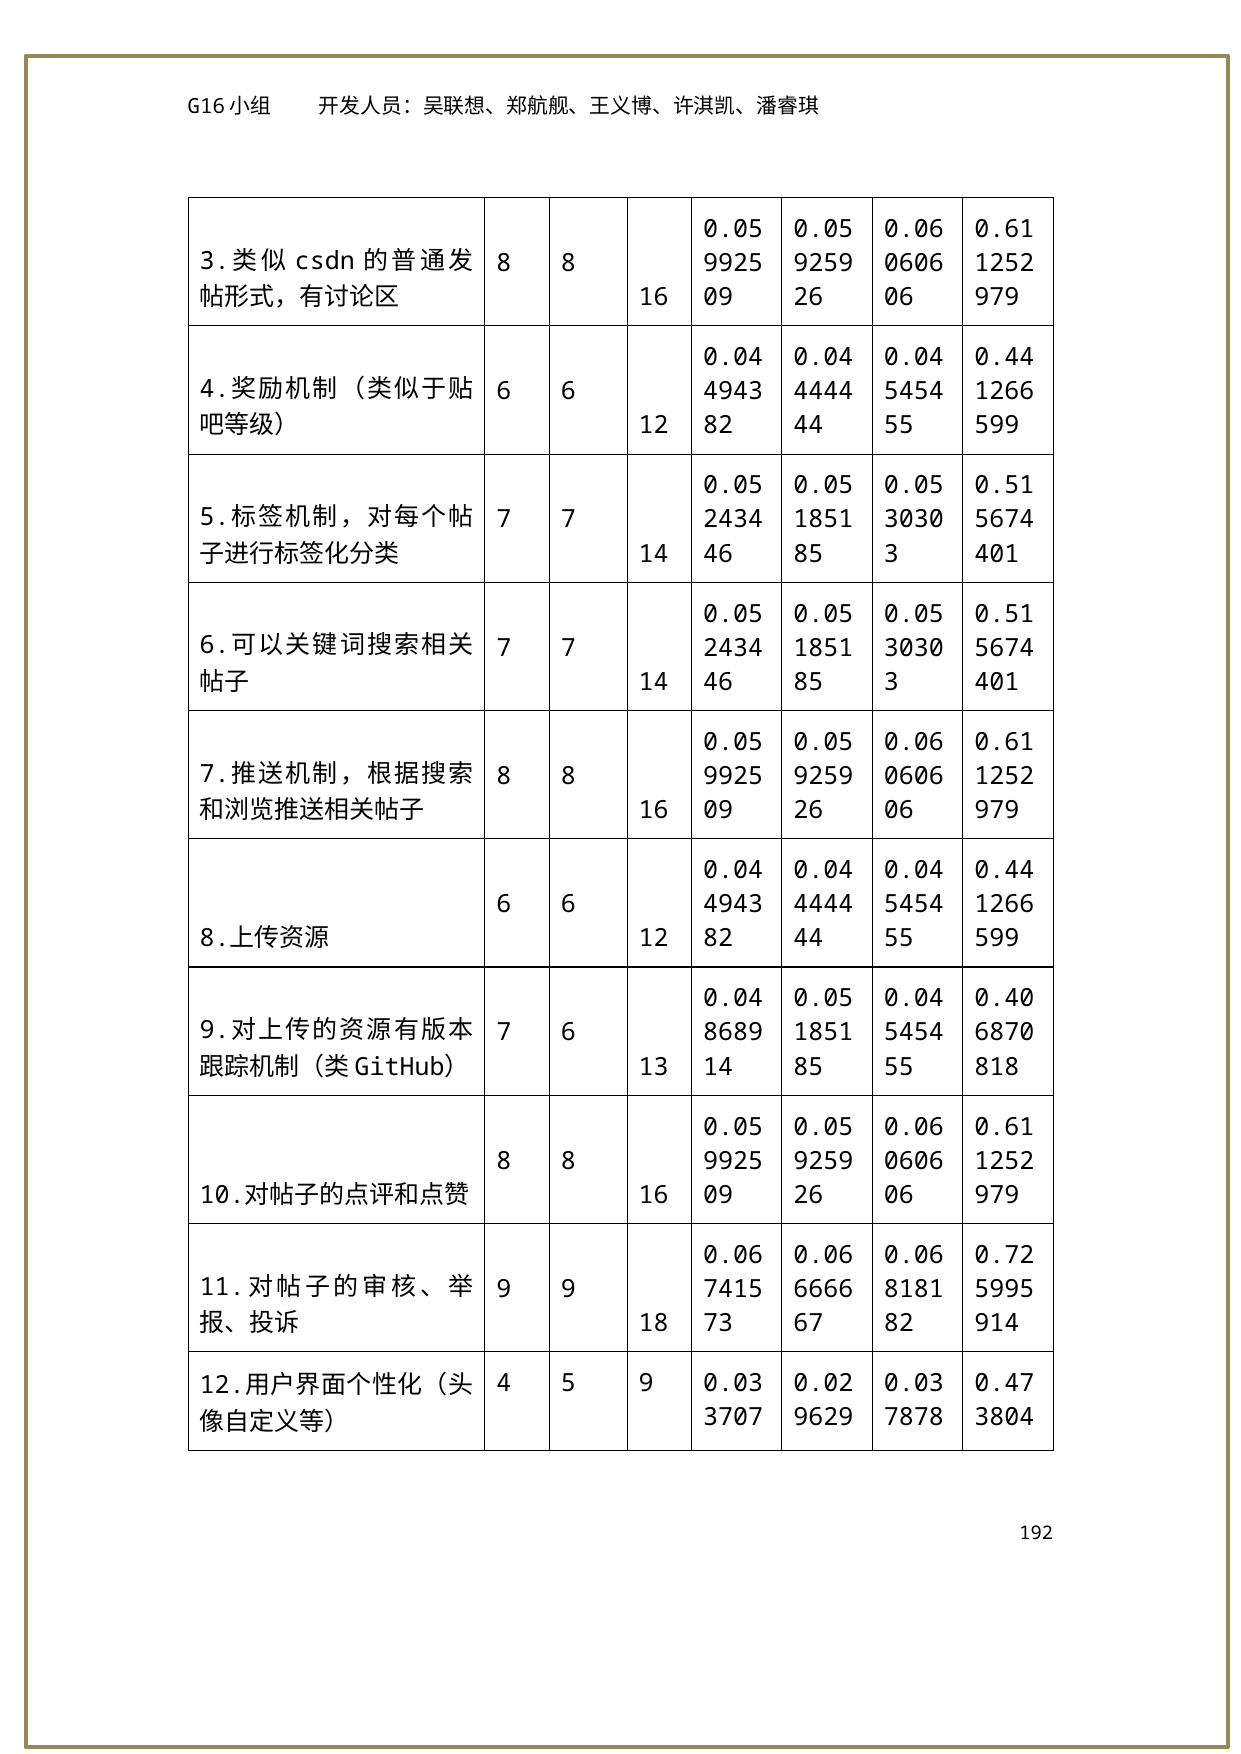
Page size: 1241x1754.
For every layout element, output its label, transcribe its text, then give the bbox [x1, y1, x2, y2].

table_cell 4 [485, 1352, 549, 1450]
table_cell 0.441266599 [963, 326, 1053, 453]
table_cell 0.406870818 [963, 968, 1053, 1095]
table_cell 8 [485, 1096, 549, 1223]
table_cell 8 [485, 711, 549, 838]
table_cell 0.04444444 [782, 839, 872, 966]
table_cell 7 [485, 455, 549, 582]
table_cell 7 [485, 583, 549, 710]
table_cell 0.05992509 [692, 1096, 781, 1223]
table_cell 18 [628, 1224, 691, 1351]
table_cell 0.04545455 [873, 326, 962, 453]
table_cell 0.725995914 [963, 1224, 1053, 1351]
table_cell 9 [550, 1224, 627, 1351]
table_cell 0.06741573 [692, 1224, 781, 1351]
table_cell 0.06818182 [873, 1224, 962, 1351]
table_cell 8 [550, 198, 627, 325]
table_cell 14 [628, 583, 691, 710]
table_cell 0.04545455 [873, 839, 962, 966]
table_cell 0.0530303 [873, 583, 962, 710]
table_cell 0.04494382 [692, 326, 781, 453]
table_cell 0.03370787 [692, 1352, 781, 1450]
table_cell 0.04545455 [873, 968, 962, 1095]
table_cell 16 [628, 1096, 691, 1223]
table_cell 0.441266599 [963, 839, 1053, 966]
table_cell 6.可以关键词搜索相关帖子 [189, 583, 484, 710]
table_cell 0.06060606 [873, 1096, 962, 1223]
table_cell 9 [628, 1352, 691, 1450]
table_cell 0.611252979 [963, 711, 1053, 838]
table_cell 0.05925926 [782, 198, 872, 325]
table_cell 11.对帖子的审核、举报、投诉 [189, 1224, 484, 1351]
table_cell 6 [550, 326, 627, 453]
table_cell 5.标签机制，对每个帖子进行标签化分类 [189, 455, 484, 582]
table_cell 6 [550, 839, 627, 966]
table_cell 0.04494382 [692, 839, 781, 966]
table_cell 10.对帖子的点评和点赞 [189, 1096, 484, 1223]
table_cell 6 [550, 968, 627, 1095]
table_cell 4.奖励机制（类似于贴吧等级） [189, 326, 484, 453]
table_cell 9 [485, 1224, 549, 1351]
table_cell 12 [628, 839, 691, 966]
table_cell 0.05185185 [782, 455, 872, 582]
table_cell 0.06060606 [873, 198, 962, 325]
table_cell 5 [550, 1352, 627, 1450]
table_cell 0.515674401 [963, 583, 1053, 710]
table_cell 8 [550, 1096, 627, 1223]
table_cell 12 [628, 326, 691, 453]
table_cell 16 [628, 198, 691, 325]
table_cell 0.05992509 [692, 198, 781, 325]
table_cell 0.611252979 [963, 198, 1053, 325]
table_cell 0.06060606 [873, 711, 962, 838]
table_cell 7.推送机制，根据搜索和浏览推送相关帖子 [189, 711, 484, 838]
table_cell 0.611252979 [963, 1096, 1053, 1223]
table_cell 0.04868914 [692, 968, 781, 1095]
table_cell 7 [485, 968, 549, 1095]
table_cell 8 [485, 198, 549, 325]
table_cell 0.04444444 [782, 326, 872, 453]
table_cell 8.上传资源 [189, 839, 484, 966]
table_cell 9.对上传的资源有版本跟踪机制（类GitHub） [189, 968, 484, 1095]
table_cell 0.05925926 [782, 1096, 872, 1223]
table_cell 0.05243446 [692, 455, 781, 582]
table_cell 8 [550, 711, 627, 838]
table_cell 0.05992509 [692, 711, 781, 838]
table_cell 3.类似csdn的普通发帖形式，有讨论区 [189, 198, 484, 325]
table_cell 0.05185185 [782, 583, 872, 710]
table_cell 6 [485, 839, 549, 966]
table_cell 6 [485, 326, 549, 453]
table_cell 0.473804052 [963, 1352, 1053, 1450]
table_cell 7 [550, 455, 627, 582]
table_cell 0.05185185 [782, 968, 872, 1095]
table_cell 13 [628, 968, 691, 1095]
table_cell 0.05243446 [692, 583, 781, 710]
table_cell 12.用户界面个性化（头像自定义等） [189, 1352, 484, 1450]
table_cell 14 [628, 455, 691, 582]
table_cell 0.05925926 [782, 711, 872, 838]
table_cell 0.02962963 [782, 1352, 872, 1450]
table_cell 0.03787879 [873, 1352, 962, 1450]
table_cell 0.06666667 [782, 1224, 872, 1351]
table_cell 16 [628, 711, 691, 838]
table_cell 0.0530303 [873, 455, 962, 582]
table_cell 7 [550, 583, 627, 710]
table_cell 0.515674401 [963, 455, 1053, 582]
